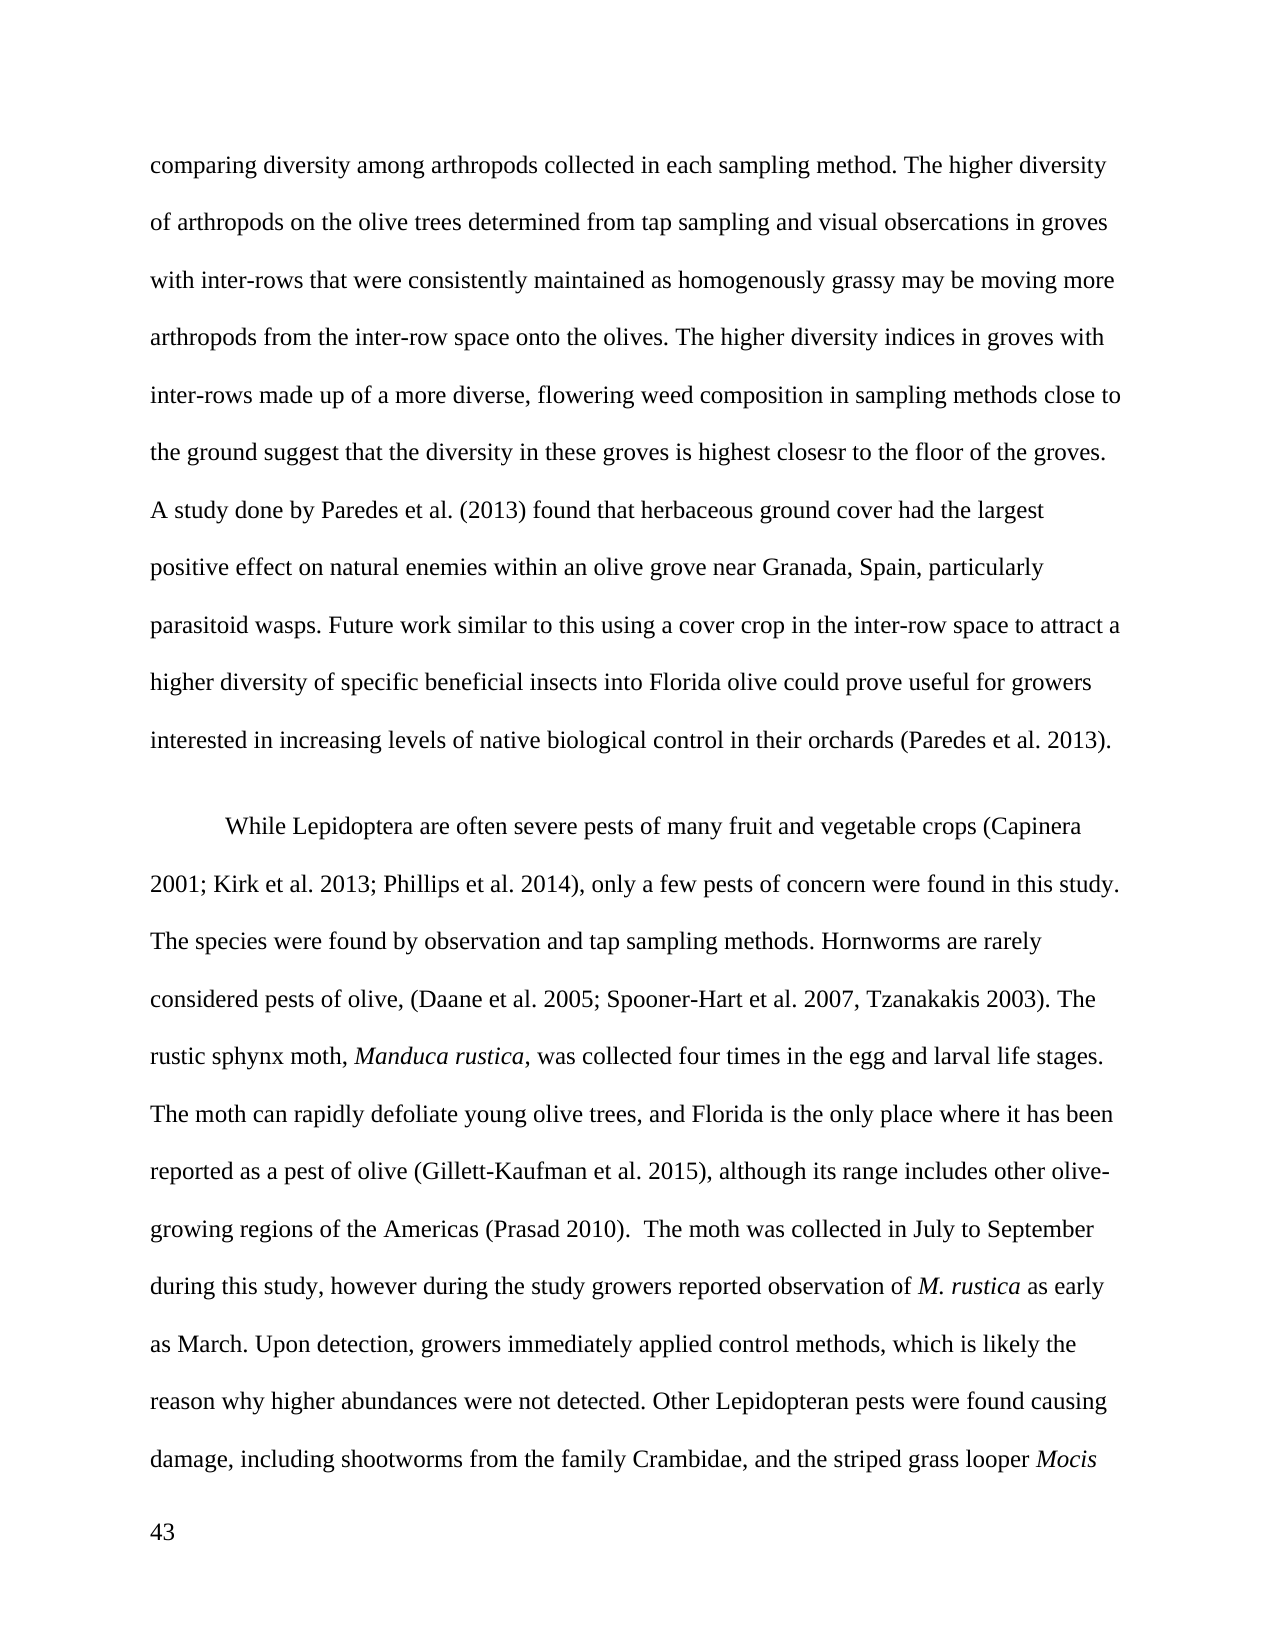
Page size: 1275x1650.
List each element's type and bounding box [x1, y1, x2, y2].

text [150, 811, 1125, 1472]
text [150, 150, 1125, 754]
